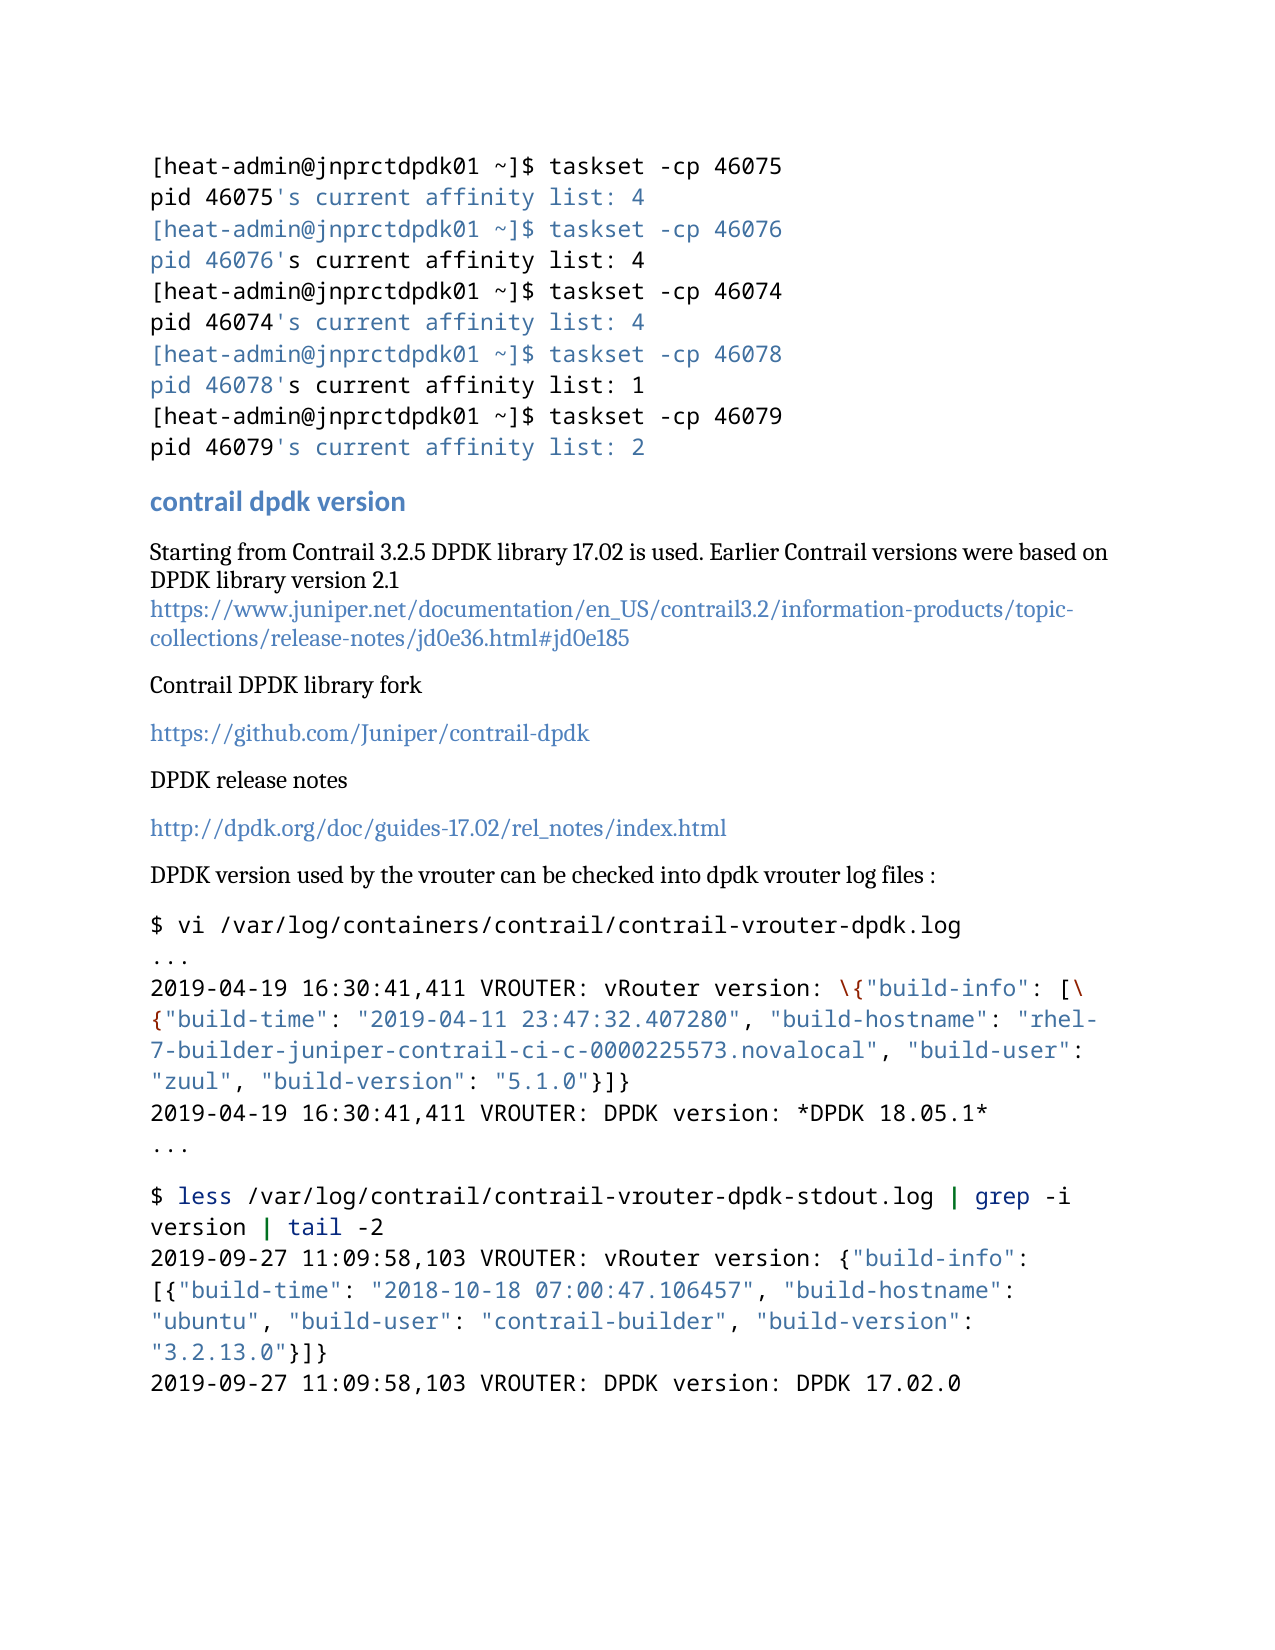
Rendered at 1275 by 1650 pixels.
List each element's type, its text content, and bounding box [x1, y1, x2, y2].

text DPDK release notes [150, 766, 1125, 795]
text $ vi /var/log/containers/contrail/contrail-vrouter-dpdk.log ... 2019-04-19 16:30:41,411 VROUTER: vRouter version: \{"build-info": [\{"build-time": "2019-04-11 23:47:32.407280", "build-hostname": "rhel-7-builder-juniper-contrail-ci-c-0000225573.novalocal", "build-user": "zuul", "build-version": "5.1.0"}]} 2019-04-19 16:30:41,411 VROUTER: DPDK version: *DPDK 18.05.1* ... [150, 909, 1125, 1159]
text DPDK version used by the vrouter can be checked into dpdk vrouter log files : [150, 861, 1125, 890]
subtitle contrail dpdk version [150, 483, 1125, 519]
text $ less /var/log/contrail/contrail-vrouter-dpdk-stdout.log | grep -i version | tail -2 2019-09-27 11:09:58,103 VROUTER: vRouter version: {"build-info": [{"build-time": "2018-10-18 07:00:47.106457", "build-hostname": "ubuntu", "build-user": "contrail-builder", "build-version": "3.2.13.0"}]} 2019-09-27 11:09:58,103 VROUTER: DPDK version: DPDK 17.02.0 [150, 1180, 1125, 1398]
text [heat-admin@jnprctdpdk01 ~]$ taskset -cp 46075 pid 46075's current affinity list: 4 [heat-admin@jnprctdpdk01 ~]$ taskset -cp 46076 pid 46076's current affinity list: 4 [heat-admin@jnprctdpdk01 ~]$ taskset -cp 46074 pid 46074's current affinity list: 4 [heat-admin@jnprctdpdk01 ~]$ taskset -cp 46078 pid 46078's current affinity list: 1 [heat-admin@jnprctdpdk01 ~]$ taskset -cp 46079 pid 46079's current affinity list: 2 [150, 150, 1125, 462]
text http://dpdk.org/doc/guides-17.02/rel_notes/index.html [150, 814, 1125, 843]
text https://github.com/Juniper/contrail-dpdk [150, 719, 1125, 748]
text Contrail DPDK library fork [150, 671, 1125, 700]
text Starting from Contrail 3.2.5 DPDK library 17.02 is used. Earlier Contrail versions were based on DPDK library version 2.1 https://www.juniper.net/documentation/en_US/contrail3.2/information-products/topic-collections/release-notes/jd0e36.html#jd0e185 [150, 538, 1125, 653]
